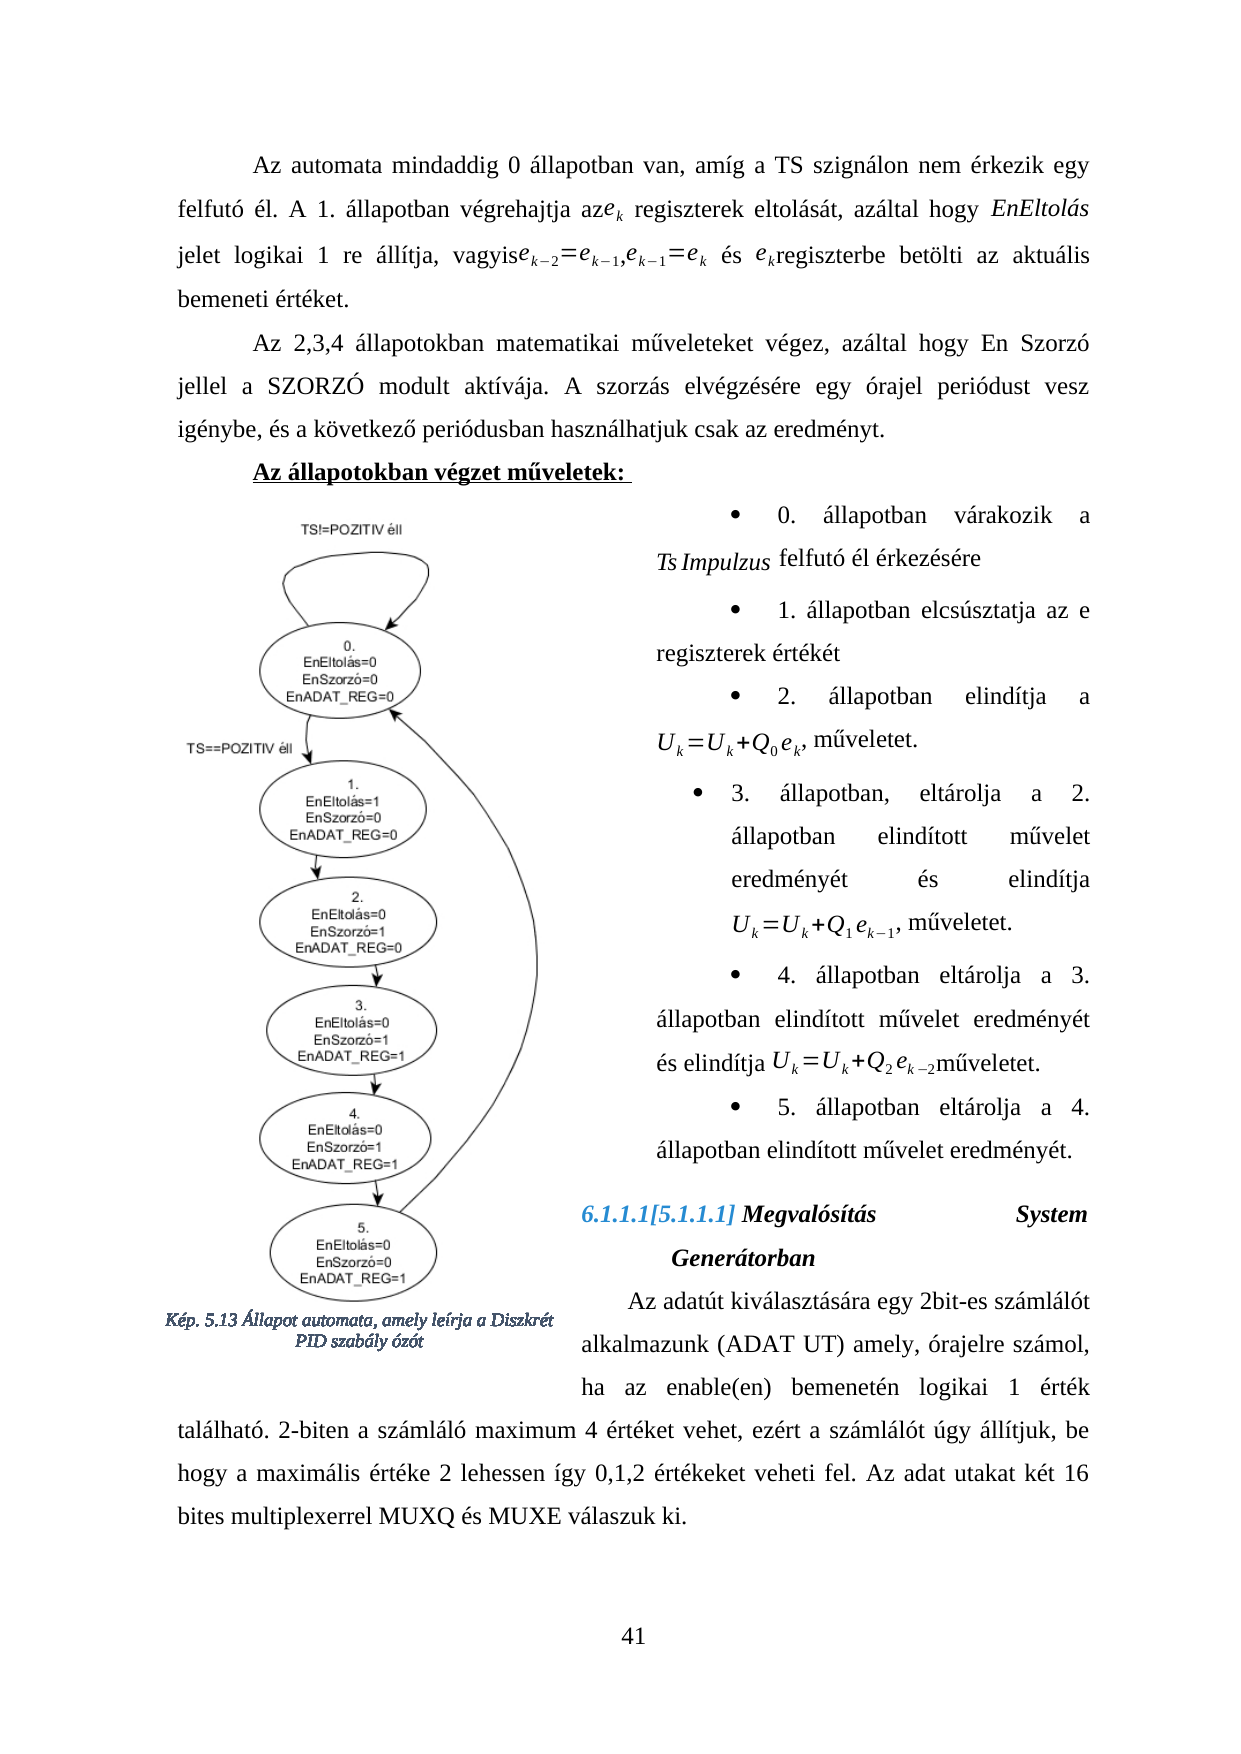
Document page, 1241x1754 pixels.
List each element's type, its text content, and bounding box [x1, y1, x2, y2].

text Az 2,3,4 állapotokban matematikai műveleteket végez, azáltal hogy En Szorzó jellel a SZORZÓ modult aktívája. A szorzás elvégzésére egy órajel periódust vesz igénybe, és a következő periódusban használhatjuk csak az eredményt. [177, 328, 1090, 443]
list 5. állapotban eltárolja a 4. állapotban elindított művelet eredményét. [555, 1092, 1090, 1164]
text Az adatút kiválasztására egy 2bit-es számlálót alkalmazunk (ADAT UT) amely, órajelre számol, ha az enable(en) bemenetén logikai 1 érték található. 2-biten a számláló maximum 4 értéket vehet, ezért a számlálót úgy állítjuk, be hogy a maximális értéke 2 lehessen így 0,1,2 értékeket veheti fel. Az adat utakat két 16 bites multiplexerrel MUXQ és MUXE válaszuk ki. [177, 1286, 1090, 1530]
list 0. állapotban várakozik a felfutó él érkezésére [555, 500, 1090, 581]
list 1. állapotban elcsúsztatja az e regiszterek értékét [555, 595, 1090, 667]
list 2. állapotban elindítja a, műveletet. [555, 681, 1090, 763]
subtitle Megvalósítás System Generátorban [555, 1199, 1090, 1271]
picture [167, 500, 555, 1308]
text Az állapotokban végzet műveletek: [177, 457, 1090, 486]
list 3. állapotban, eltárolja a 2. állapotban elindított művelet eredményét és elindítja , műveletet. [555, 778, 1090, 946]
text Az automata mindaddig 0 állapotban van, amíg a TS szignálon nem érkezik egy felfutó él. A 1. állapotban végrehajtja az regiszterek eltolását, azáltal hogy jelet logikai 1 re állítja, vagyis, és regiszterbe betölti az aktuális bemeneti értéket. [177, 150, 1090, 313]
list 4. állapotban eltárolja a 3. állapotban elindított művelet eredményét és elindítja műveletet. [555, 961, 1090, 1078]
